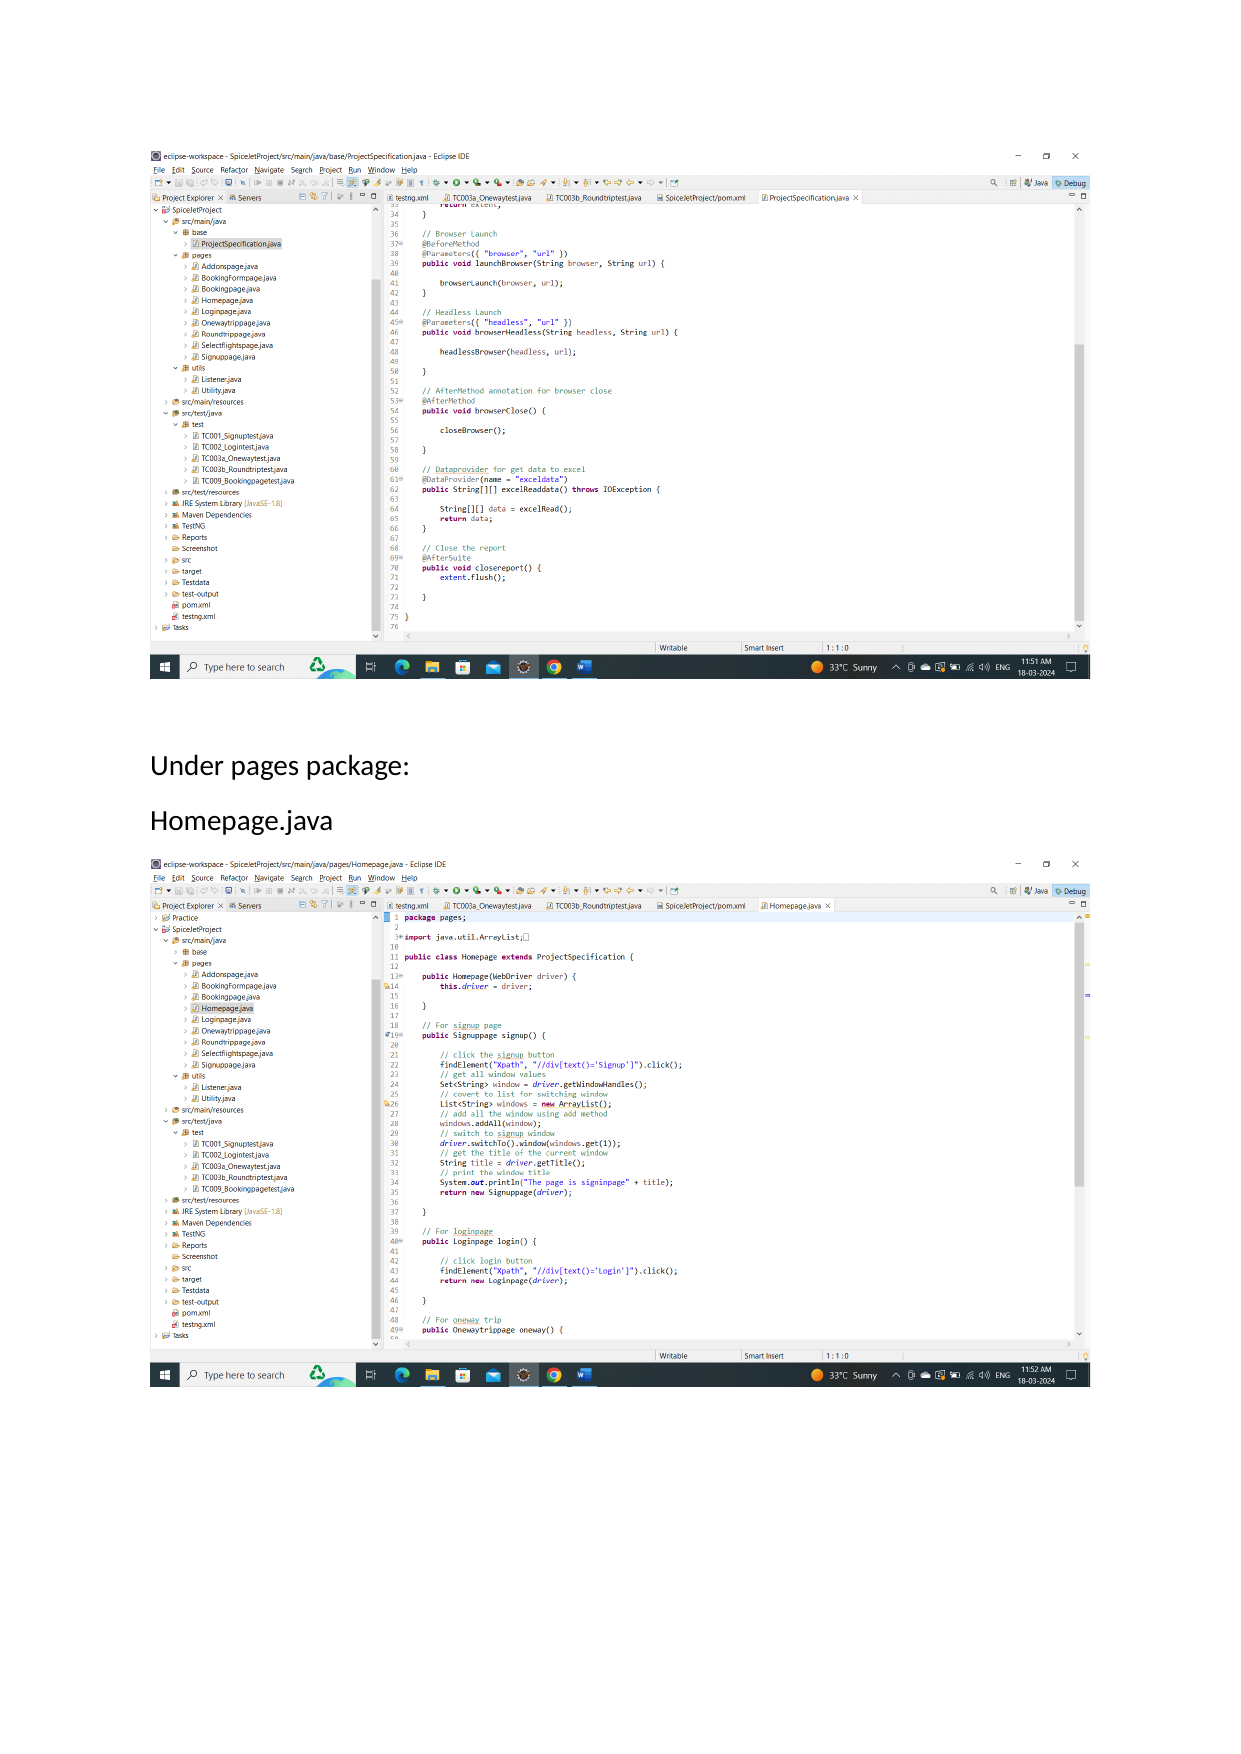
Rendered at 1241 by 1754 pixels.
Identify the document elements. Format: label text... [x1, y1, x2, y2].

picture [150, 150, 1091, 679]
picture [150, 857, 1091, 1387]
text Under pages package: [150, 747, 1090, 783]
text Homepage.java [150, 802, 1090, 838]
